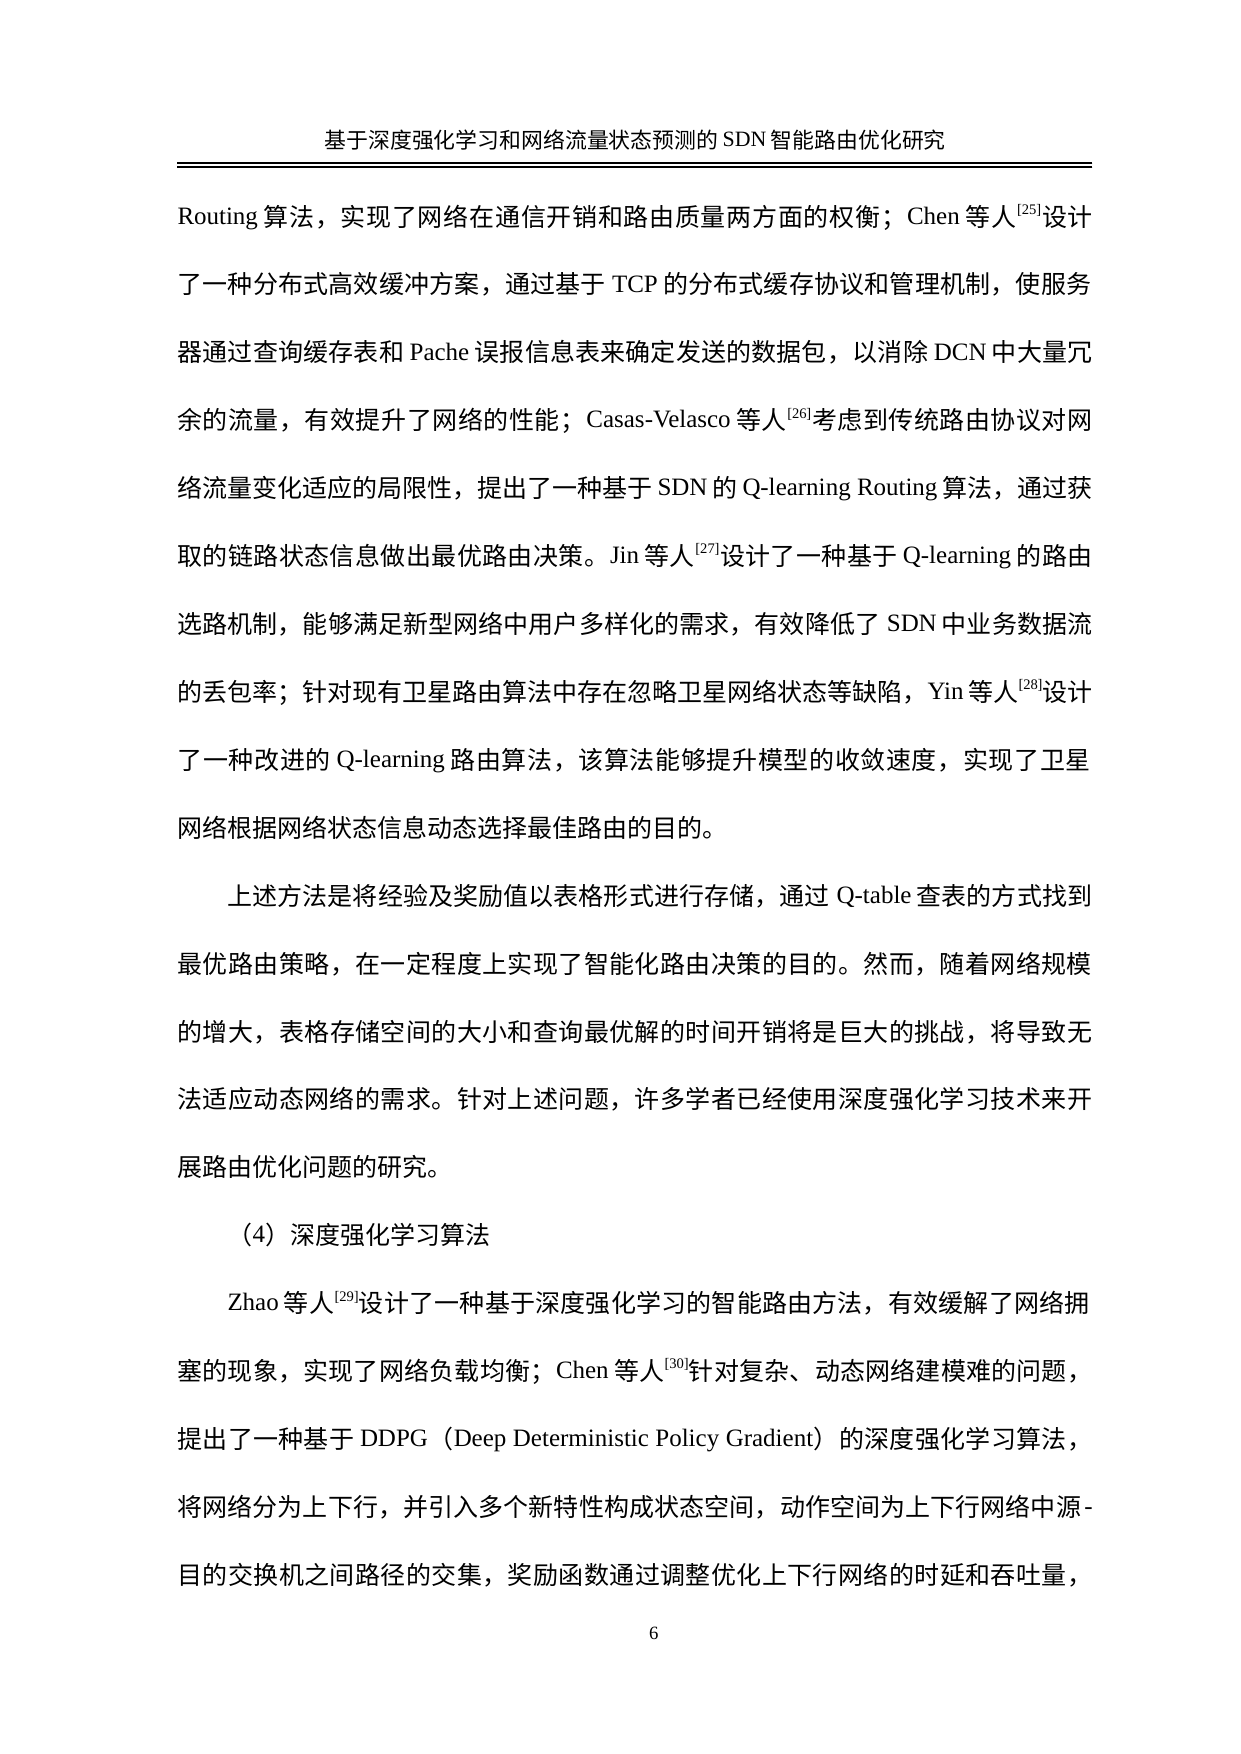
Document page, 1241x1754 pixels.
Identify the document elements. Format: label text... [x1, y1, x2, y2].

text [177, 1268, 1092, 1607]
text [177, 181, 1092, 860]
text （4）深度强化学习算法 [177, 1200, 1092, 1268]
text 上述方法是将经验及奖励值以表格形式进行存储，通过Q-table查表的方式找到最优路由策略，在一定程度上实现了智能化路由决策的目的。然而，随着网络规模的增大，表格存储空间的大小和查询最优解的时间开销将是巨大的挑战，将导致无法适应动态网络的需求。针对上述问题，许多学者已经使用深度强化学习技术来开展路由优化问题的研究。 [177, 860, 1092, 1200]
